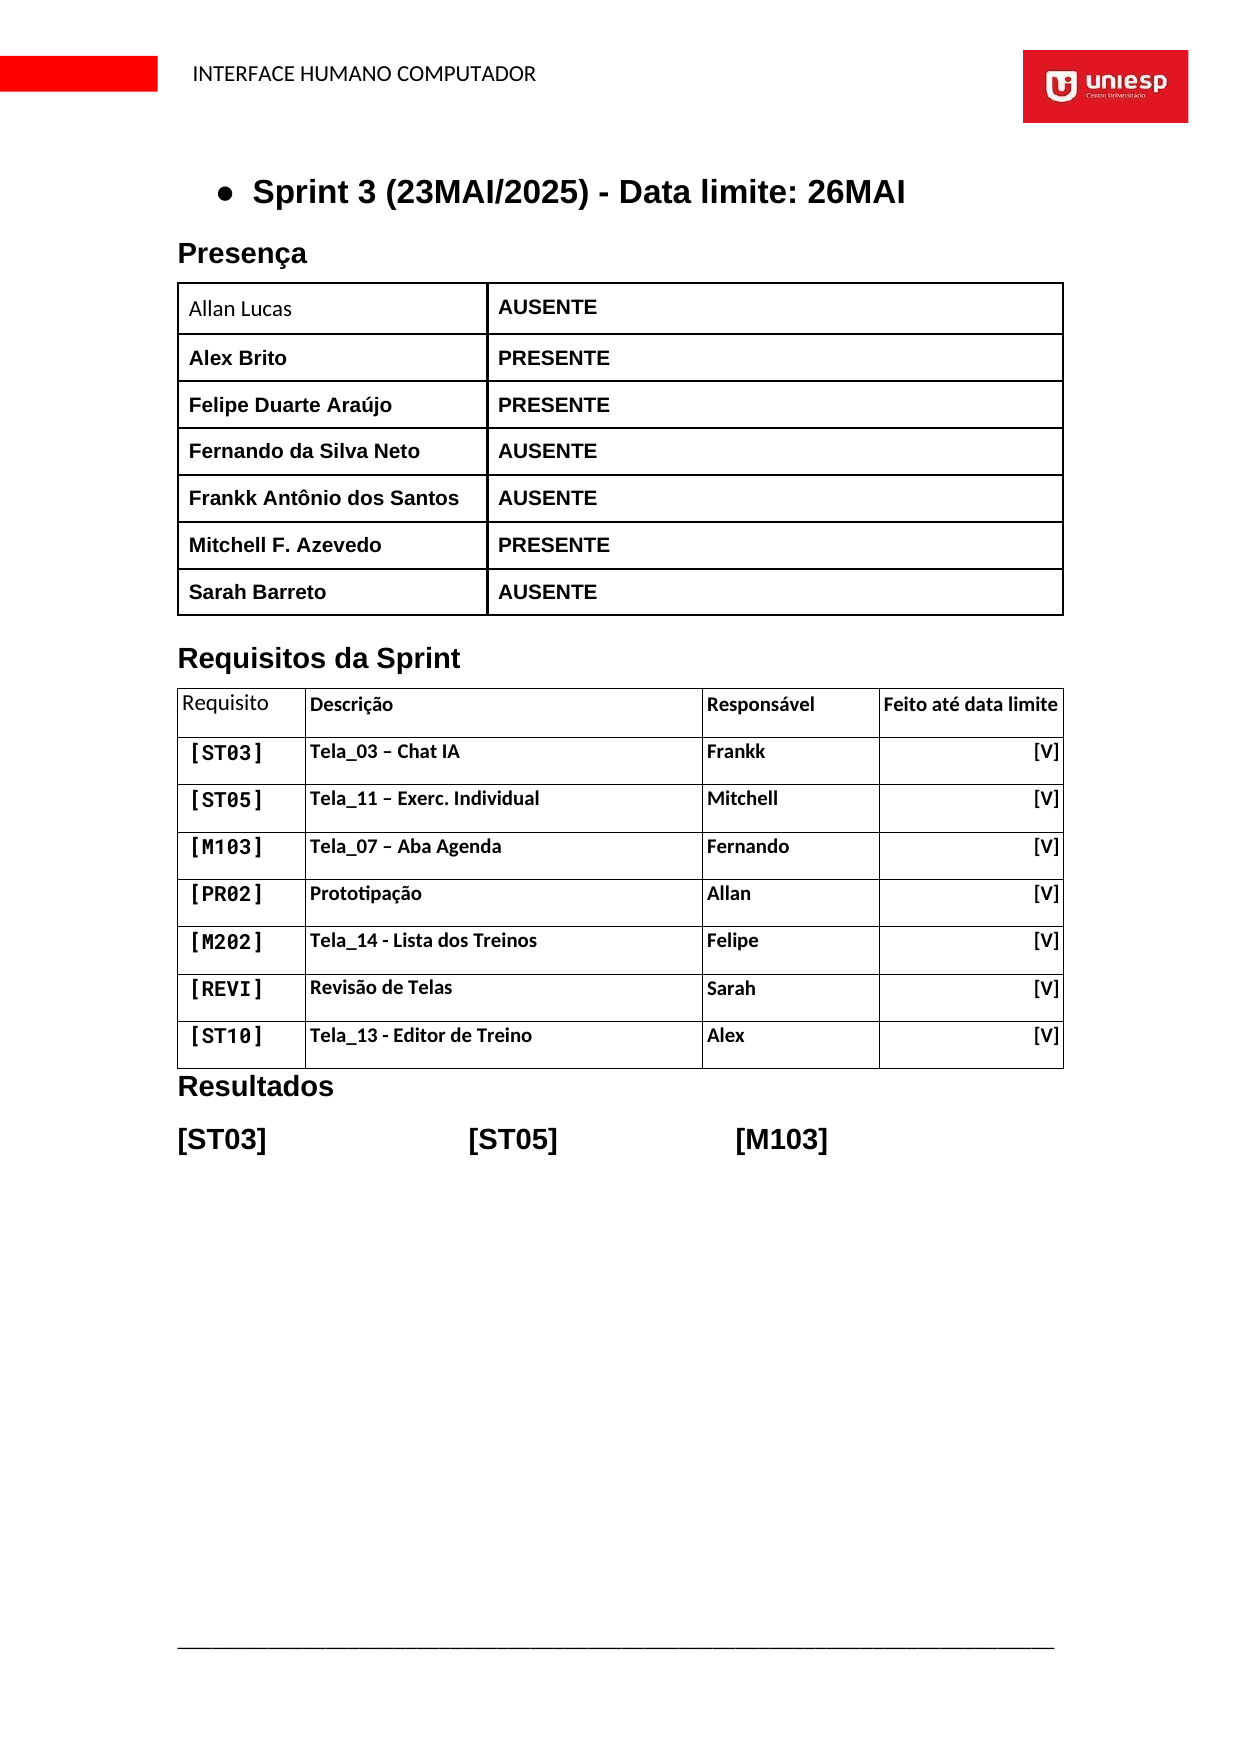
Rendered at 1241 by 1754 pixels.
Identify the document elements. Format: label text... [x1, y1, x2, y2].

text Resultados [177, 1069, 1063, 1103]
text Presença [177, 236, 1063, 269]
picture [1023, 50, 1189, 123]
list Sprint 3 (23MAI/2025) - Data limite: 26MAI [215, 173, 1063, 211]
text [ST03] [ST05] [M103] [177, 1122, 1063, 1155]
text Requisitos da Sprint [177, 641, 1063, 675]
